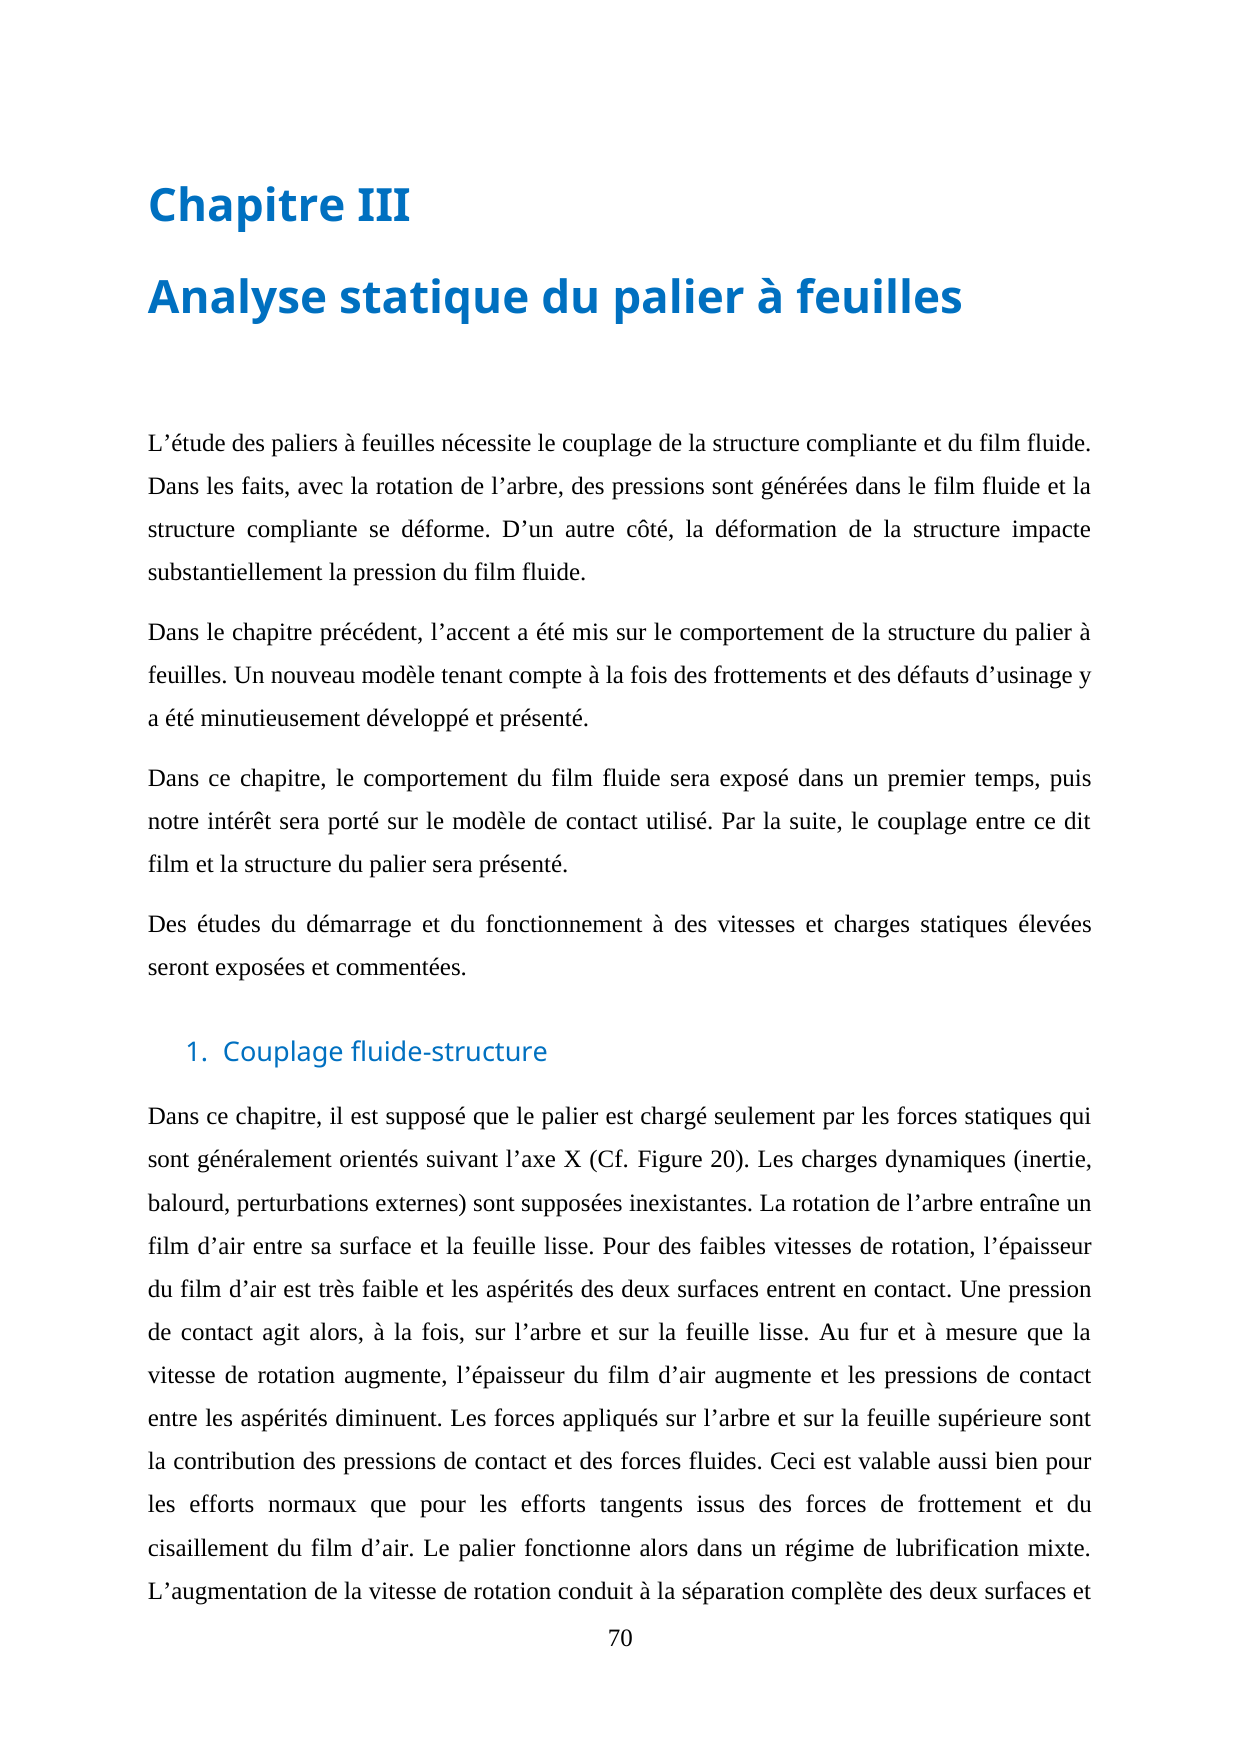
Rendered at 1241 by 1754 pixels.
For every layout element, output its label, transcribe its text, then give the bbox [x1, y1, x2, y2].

text Dans ce chapitre, le comportement du film fluide sera exposé dans un premier temps, puis notre intérêt sera porté sur le modèle de contact utilisé. Par la suite, le couplage entre ce dit film et la structure du palier sera présenté. [148, 763, 1093, 878]
subtitle Chapitre III [148, 173, 1093, 235]
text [148, 1101, 1093, 1604]
subtitle Analyse statique du palier à feuilles [148, 265, 1093, 327]
text L’étude des paliers à feuilles nécessite le couplage de la structure compliante et du film fluide. Dans les faits, avec la rotation de l’arbre, des pressions sont générées dans le film fluide et la structure compliante se déforme. D’un autre côté, la déformation de la structure impacte substantiellement la pression du film fluide. [148, 428, 1093, 586]
subtitle Couplage fluide-structure [185, 1032, 1093, 1069]
text Dans le chapitre précédent, l’accent a été mis sur le comportement de la structure du palier à feuilles. Un nouveau modèle tenant compte à la fois des frottements et des défauts d’usinage y a été minutieusement développé et présenté. [148, 617, 1093, 732]
text Des études du démarrage et du fonctionnement à des vitesses et charges statiques élevées seront exposées et commentées. [148, 909, 1093, 981]
